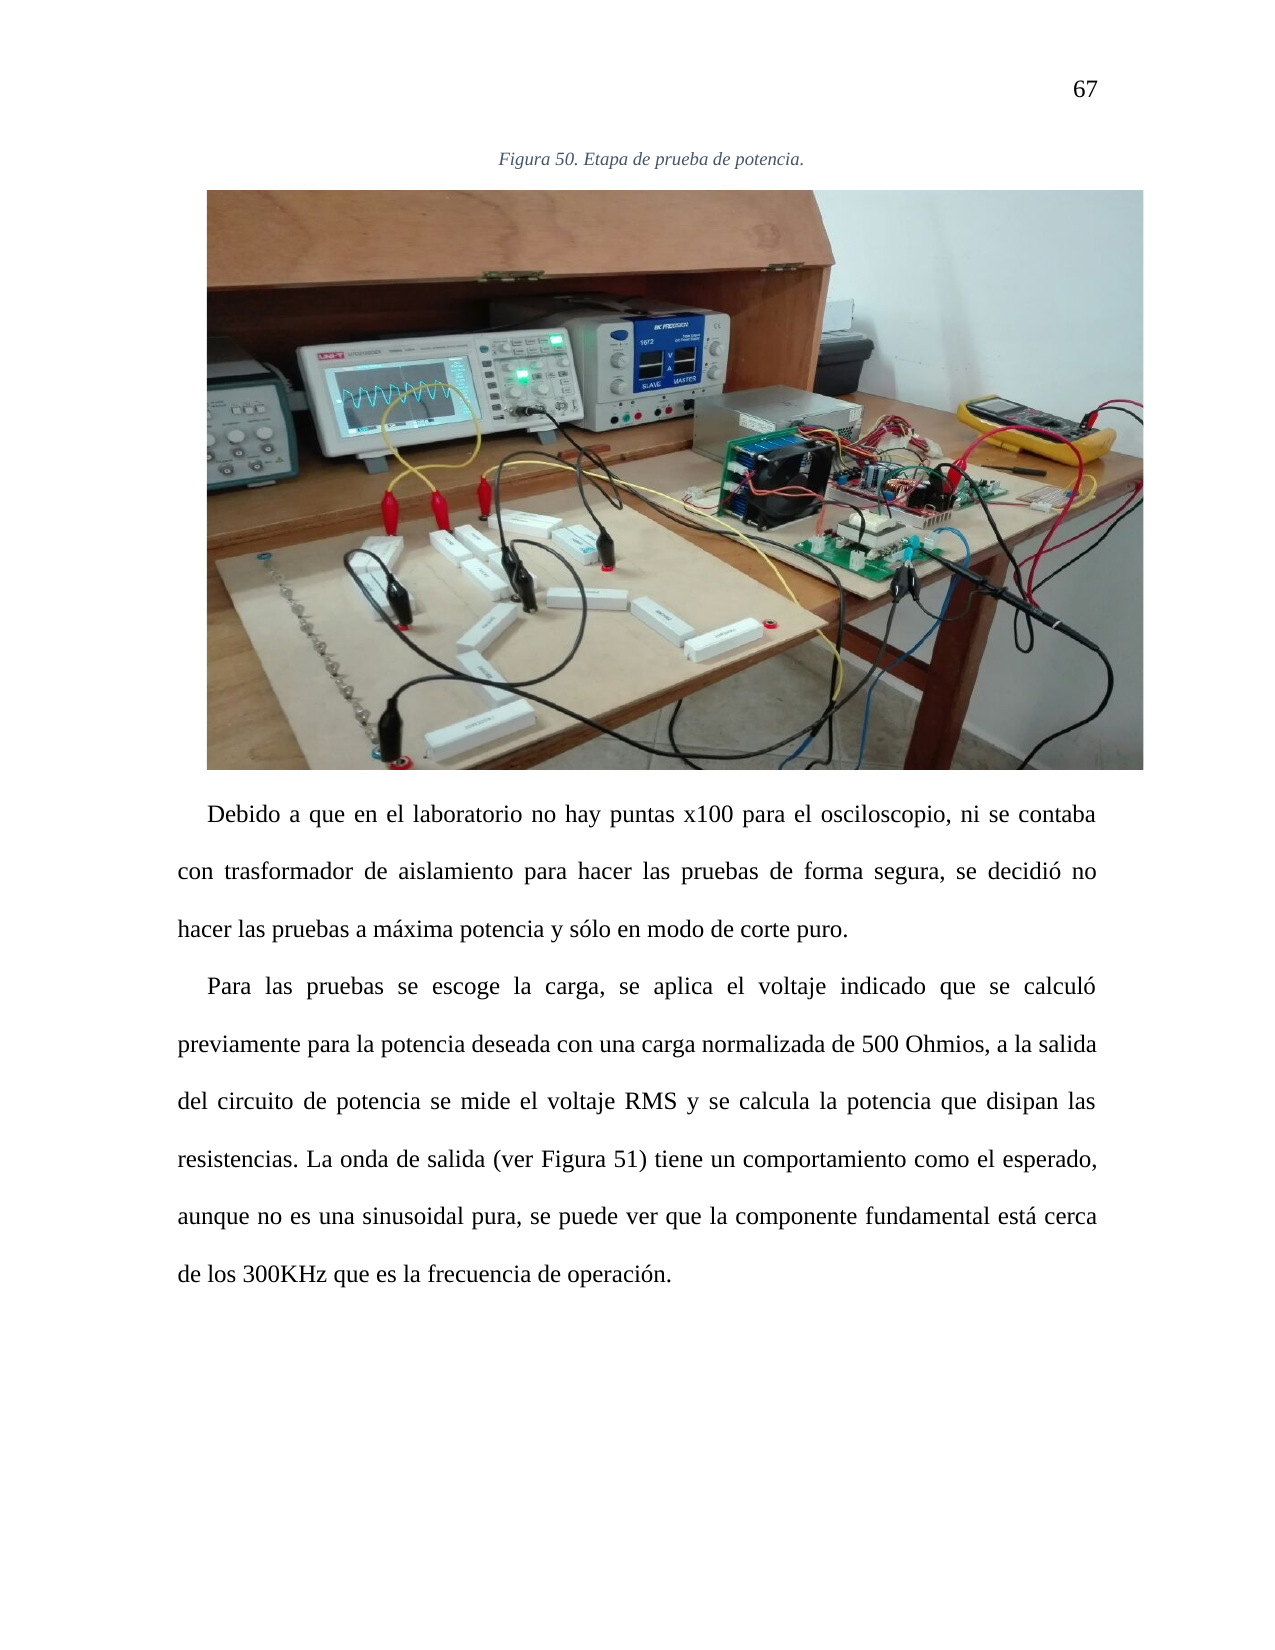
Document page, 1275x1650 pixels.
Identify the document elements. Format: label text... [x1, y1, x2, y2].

picture [206, 190, 1144, 770]
text Debido a que en el laboratorio no hay puntas x100 para el osciloscopio, ni se contaba con trasformador de aislamiento para hacer las pruebas de forma segura, se decidió no hacer las pruebas a máxima potencia y sólo en modo de corte puro. [177, 799, 1098, 942]
text Para las pruebas se escoge la carga, se aplica el voltaje indicado que se calculó previamente para la potencia deseada con una carga normalizada de 500 Ohmios, a la salida del circuito de potencia se mide el voltaje RMS y se calcula la potencia que disipan las resistencias. La onda de salida (ver Figura 26) tiene un comportamiento como el esperado, aunque no es una sinusoidal pura, se puede ver que la componente fundamental está cerca de los 300KHz que es la frecuencia de operación. [177, 971, 1098, 1287]
text Figura 51. Etapa de prueba de potencia. [177, 148, 1098, 169]
